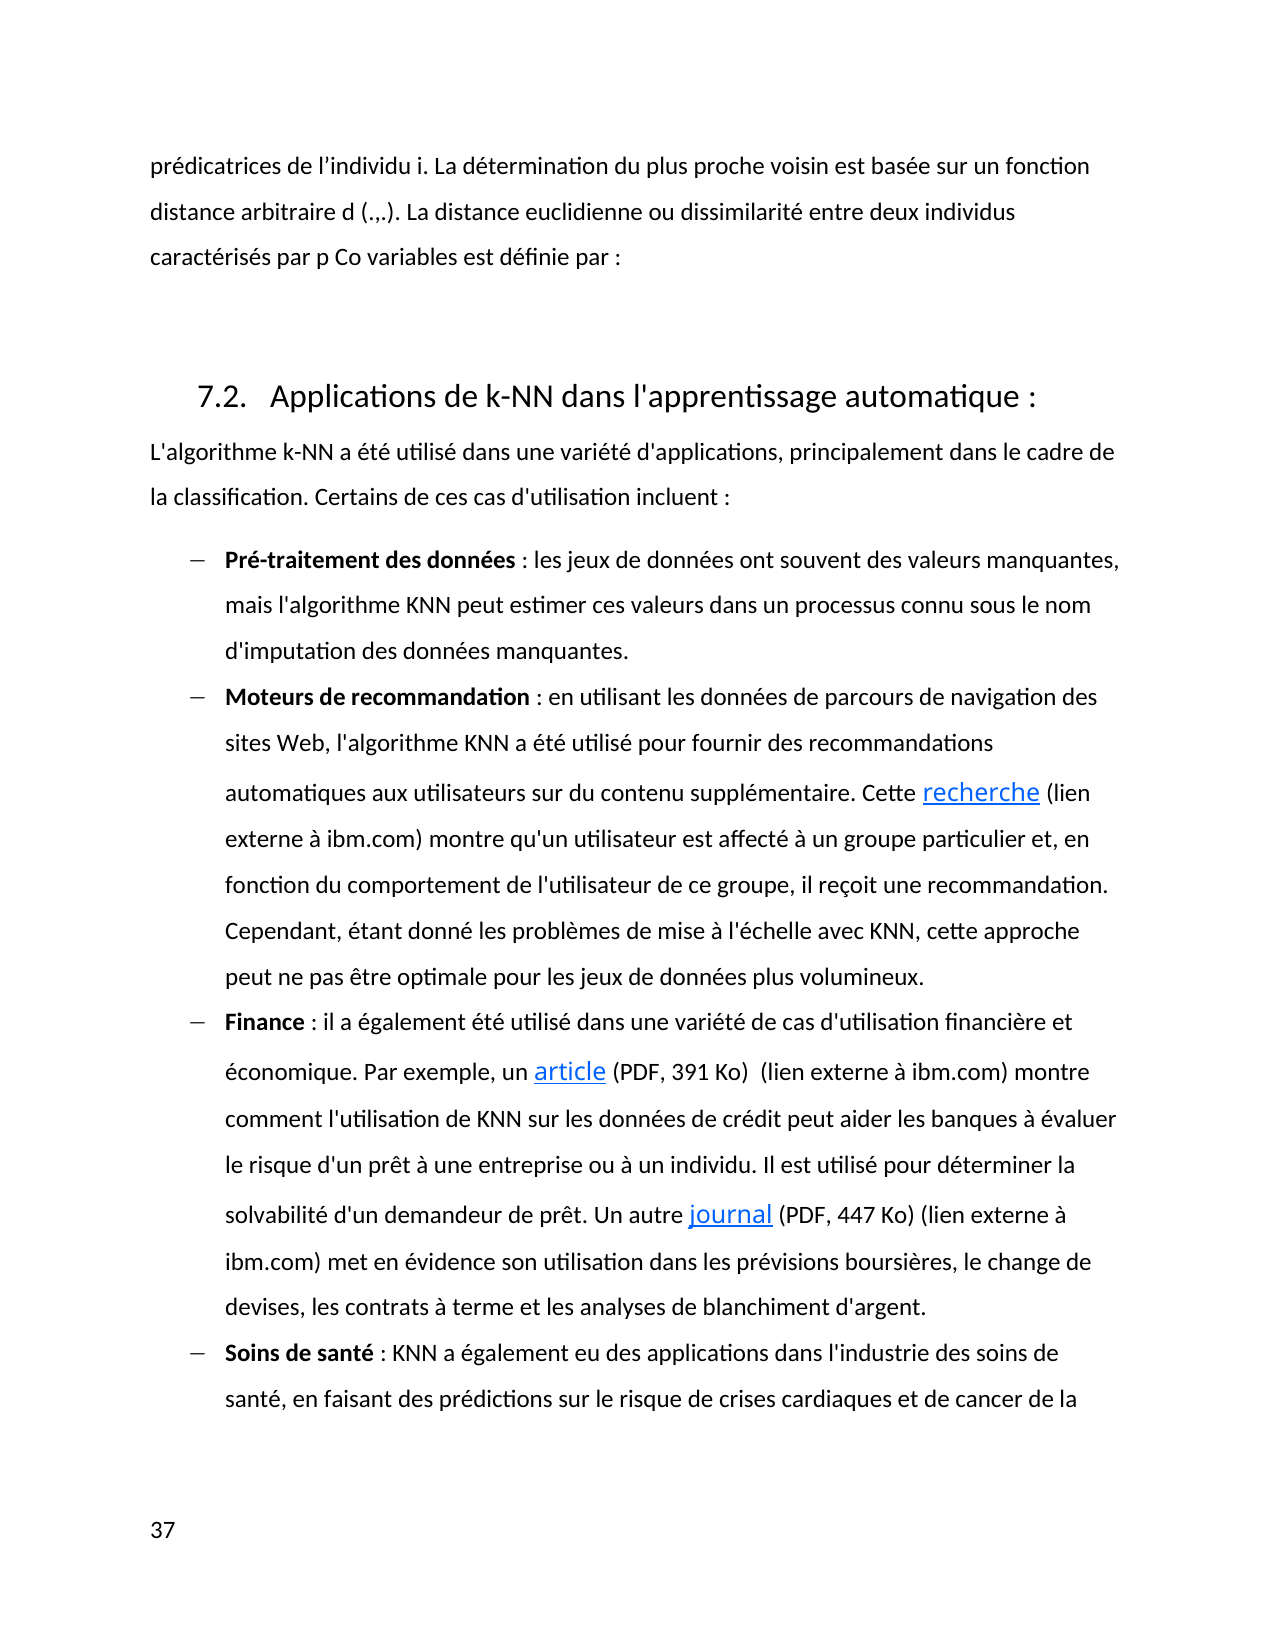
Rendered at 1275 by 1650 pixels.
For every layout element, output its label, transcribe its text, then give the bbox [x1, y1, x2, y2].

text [150, 150, 1125, 272]
list Finance : il a également été utilisé dans une variété de cas d'utilisation financière et économique. Par exemple, un article (PDF, 391 Ko) (lien externe à ibm.com) montre comment l'utilisation de KNN sur les données de crédit peut aider les banques à évaluer le risque d'un prêt à une entreprise ou à un individu. Il est utilisé pour déterminer la solvabilité d'un demandeur de prêt. Un autre journal (PDF, 447 Ko) (lien externe à ibm.com) met en évidence son utilisation dans les prévisions boursières, le change de devises, les contrats à terme et les analyses de blanchiment d'argent. [187, 1006, 1125, 1322]
text L'algorithme k-NN a été utilisé dans une variété d'applications, principalement dans le cadre de la classification. Certains de ces cas d'utilisation incluent : [150, 436, 1125, 512]
subtitle Applications de k-NN dans l'apprentissage automatique : [197, 374, 1125, 415]
list Moteurs de recommandation : en utilisant les données de parcours de navigation des sites Web, l'algorithme KNN a été utilisé pour fournir des recommandations automatiques aux utilisateurs sur du contenu supplémentaire. Cette recherche (lien externe à ibm.com) montre qu'un utilisateur est affecté à un groupe particulier et, en fonction du comportement de l'utilisateur de ce groupe, il reçoit une recommandation. Cependant, étant donné les problèmes de mise à l'échelle avec KNN, cette approche peut ne pas être optimale pour les jeux de données plus volumineux. [187, 681, 1125, 991]
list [187, 1337, 1125, 1413]
list Pré-traitement des données : les jeux de données ont souvent des valeurs manquantes, mais l'algorithme KNN peut estimer ces valeurs dans un processus connu sous le nom d'imputation des données manquantes. [187, 544, 1125, 666]
